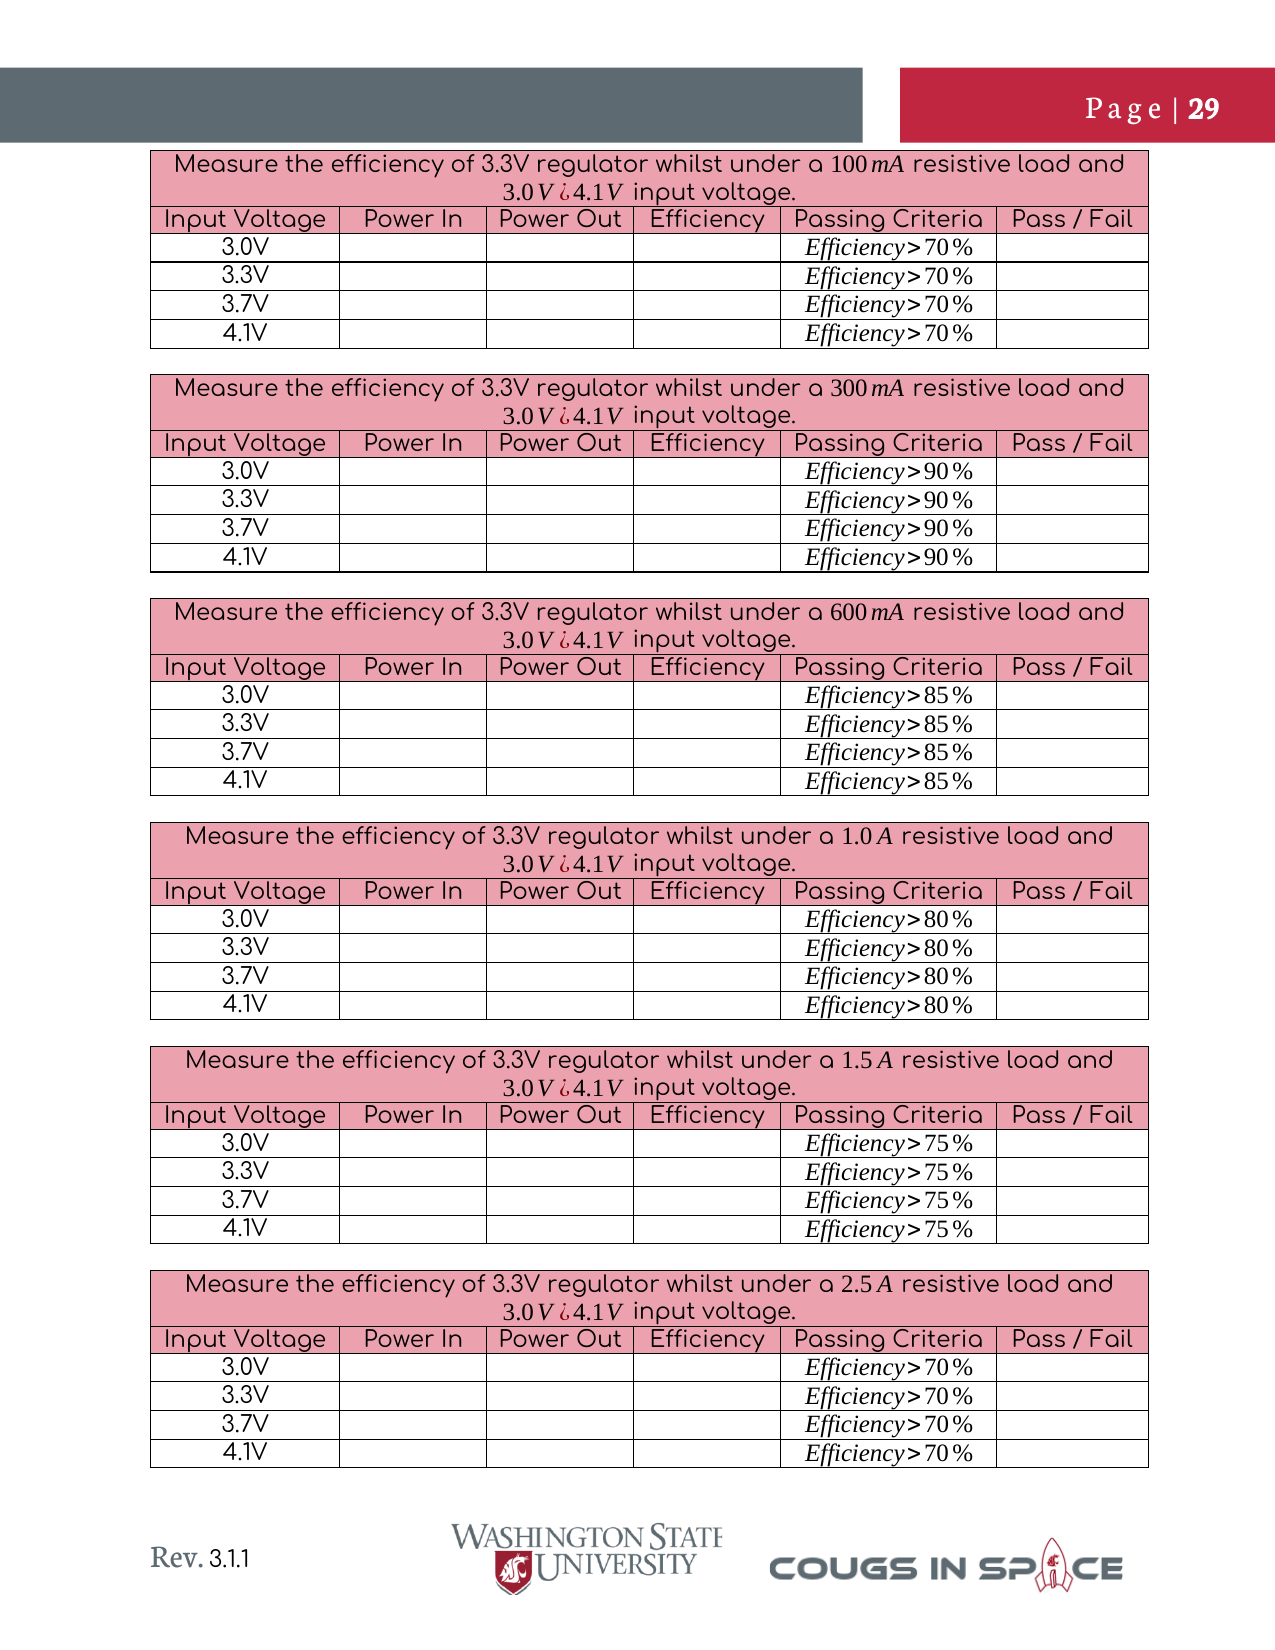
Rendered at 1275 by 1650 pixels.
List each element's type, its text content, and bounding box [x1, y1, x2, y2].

table_cell [781, 486, 996, 514]
table_cell Power In [340, 655, 486, 681]
table_cell [340, 1216, 486, 1243]
table_cell Efficiency [634, 655, 780, 681]
picture [769, 1537, 1123, 1594]
table_cell Passing Criteria [781, 1103, 996, 1129]
table_cell [487, 291, 633, 319]
table_cell Input Voltage [151, 207, 339, 233]
table_cell [340, 710, 486, 738]
table_cell [487, 1440, 633, 1467]
table_cell [634, 768, 780, 795]
table_cell Efficiency [634, 879, 780, 905]
table_cell [487, 682, 633, 709]
table_cell Passing Criteria [781, 207, 996, 233]
table_cell [487, 1158, 633, 1186]
table_cell [340, 515, 486, 543]
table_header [151, 151, 1148, 206]
table_cell 3.0V [151, 1354, 339, 1381]
table_cell [634, 1187, 780, 1214]
table_cell Efficiency [634, 1103, 780, 1129]
table_cell Power In [340, 1327, 486, 1353]
table_cell [487, 1216, 633, 1243]
table_cell [781, 963, 996, 991]
table_cell [340, 768, 486, 795]
table_cell [340, 458, 486, 485]
table_cell [997, 234, 1148, 261]
table_cell [487, 906, 633, 933]
table_cell [781, 320, 996, 347]
table_cell Power Out [487, 1103, 633, 1129]
table_cell 4.1V [151, 544, 339, 571]
table_cell [634, 963, 780, 991]
table_cell [487, 458, 633, 485]
table_cell Power Out [487, 1327, 633, 1353]
table_cell [340, 486, 486, 514]
table_cell [487, 320, 633, 347]
table_cell [634, 320, 780, 347]
table_cell [634, 234, 780, 261]
table_cell [781, 234, 996, 261]
table_cell [340, 320, 486, 347]
table_cell [781, 1216, 996, 1243]
table_cell [997, 1411, 1148, 1438]
table_cell [997, 1216, 1148, 1243]
table_cell [997, 1440, 1148, 1467]
table_cell [781, 1440, 996, 1467]
table_cell Power Out [487, 431, 633, 457]
table_cell [997, 1382, 1148, 1410]
table_cell [340, 906, 486, 933]
table_cell [634, 1440, 780, 1467]
table_cell [340, 1440, 486, 1467]
table_cell [781, 1411, 996, 1438]
table_cell [487, 486, 633, 514]
table_cell [781, 291, 996, 319]
table_cell [997, 486, 1148, 514]
table_cell [634, 1130, 780, 1157]
table_cell Pass / Fail [997, 1103, 1148, 1129]
table_cell [634, 1382, 780, 1410]
table_header Measure the efficiency of 3.3V regulator whilst under a resistive load and input voltage. [151, 823, 1148, 878]
table_cell 3.0V [151, 458, 339, 485]
table_cell [634, 934, 780, 962]
table_cell 3.0V [151, 906, 339, 933]
table_cell [487, 963, 633, 991]
table_cell [340, 1158, 486, 1186]
table_cell 4.1V [151, 1216, 339, 1243]
table_cell [487, 1411, 633, 1438]
table_cell [487, 234, 633, 261]
table_cell [487, 1354, 633, 1381]
table_cell 3.0V [151, 1130, 339, 1157]
table_cell [340, 682, 486, 709]
table_cell [781, 1382, 996, 1410]
table_cell Input Voltage [151, 879, 339, 905]
table_cell [634, 458, 780, 485]
table_cell [781, 458, 996, 485]
table_header Measure the efficiency of 3.3V regulator whilst under a resistive load and input voltage. [151, 375, 1148, 430]
table_cell [997, 682, 1148, 709]
table_cell [997, 1130, 1148, 1157]
table_cell 3.7V [151, 1187, 339, 1214]
table_cell [340, 992, 486, 1019]
table_cell Passing Criteria [781, 655, 996, 681]
table_cell [340, 1354, 486, 1381]
table_cell Power In [340, 879, 486, 905]
table_cell [487, 768, 633, 795]
table_cell [997, 544, 1148, 571]
table_cell [997, 320, 1148, 347]
table_cell Power In [340, 1103, 486, 1129]
table_cell [634, 291, 780, 319]
table_cell 4.1V [151, 768, 339, 795]
table_cell [487, 934, 633, 962]
table_cell [487, 544, 633, 571]
table_cell [997, 1187, 1148, 1214]
table_cell [634, 906, 780, 933]
table_cell [997, 291, 1148, 319]
table_cell Efficiency [634, 1327, 780, 1353]
table_cell [634, 992, 780, 1019]
table_cell [997, 710, 1148, 738]
table_cell 3.3V [151, 263, 339, 290]
table_cell [781, 515, 996, 543]
table_cell Power Out [487, 207, 633, 233]
table_cell [781, 1354, 996, 1381]
table_cell Power Out [487, 879, 633, 905]
table_cell Power In [340, 431, 486, 457]
table_cell [997, 768, 1148, 795]
table_cell Power Out [487, 655, 633, 681]
table_cell 4.1V [151, 1440, 339, 1467]
table_header Measure the efficiency of 3.3V regulator whilst under a resistive load and input voltage. [151, 1047, 1148, 1102]
table_cell [997, 739, 1148, 767]
table_cell 3.0V [151, 234, 339, 261]
table_cell Input Voltage [151, 431, 339, 457]
table_cell [340, 1411, 486, 1438]
table_cell [340, 263, 486, 290]
table_cell 3.3V [151, 1382, 339, 1410]
table_cell [781, 768, 996, 795]
table_cell [634, 710, 780, 738]
table_cell 3.7V [151, 963, 339, 991]
table_cell [487, 1187, 633, 1214]
table_cell 4.1V [151, 992, 339, 1019]
table_cell [340, 934, 486, 962]
table_cell [634, 515, 780, 543]
table_cell [634, 1158, 780, 1186]
table_cell [634, 544, 780, 571]
table_cell Efficiency [634, 207, 780, 233]
table_cell [487, 739, 633, 767]
table_cell [997, 963, 1148, 991]
table_cell [781, 992, 996, 1019]
table_cell [340, 291, 486, 319]
table_cell 3.7V [151, 1411, 339, 1438]
table_cell [487, 710, 633, 738]
table_cell 3.3V [151, 710, 339, 738]
table_cell [340, 1130, 486, 1157]
table_cell [340, 739, 486, 767]
table_cell [781, 710, 996, 738]
table_cell [781, 1130, 996, 1157]
table_cell Passing Criteria [781, 431, 996, 457]
picture [450, 1522, 723, 1595]
table_cell [634, 739, 780, 767]
table_cell [997, 992, 1148, 1019]
table_cell Passing Criteria [781, 1327, 996, 1353]
table_cell [340, 1187, 486, 1214]
table_cell Input Voltage [151, 655, 339, 681]
table_cell [340, 544, 486, 571]
table_header Measure the efficiency of 3.3V regulator whilst under a resistive load and input voltage. [151, 1271, 1148, 1326]
table_cell Pass / Fail [997, 1327, 1148, 1353]
table_cell [997, 934, 1148, 962]
table_cell [781, 934, 996, 962]
table_cell [487, 1382, 633, 1410]
table_cell 3.7V [151, 291, 339, 319]
table_cell [487, 992, 633, 1019]
table_cell [997, 1354, 1148, 1381]
table_cell 3.3V [151, 1158, 339, 1186]
table_cell [634, 1411, 780, 1438]
table_cell [997, 515, 1148, 543]
table_cell [634, 1216, 780, 1243]
table_cell [487, 263, 633, 290]
table_cell [487, 1130, 633, 1157]
table_cell 3.7V [151, 515, 339, 543]
table_cell [781, 544, 996, 571]
table_cell Pass / Fail [997, 207, 1148, 233]
table_cell [997, 1158, 1148, 1186]
table_cell [781, 1187, 996, 1214]
table_cell Pass / Fail [997, 879, 1148, 905]
table_cell [487, 515, 633, 543]
table_cell [634, 682, 780, 709]
table_cell Passing Criteria [781, 879, 996, 905]
table_cell [781, 739, 996, 767]
table_cell [340, 963, 486, 991]
table_cell [340, 234, 486, 261]
table_cell 3.0V [151, 682, 339, 709]
table_cell [340, 1382, 486, 1410]
table_cell [781, 263, 996, 290]
table_cell 3.3V [151, 934, 339, 962]
table_cell [997, 906, 1148, 933]
table_cell [997, 263, 1148, 290]
table_cell Pass / Fail [997, 431, 1148, 457]
table_cell Efficiency [634, 431, 780, 457]
table_cell [997, 458, 1148, 485]
table_cell 3.3V [151, 486, 339, 514]
table_cell 4.1V [151, 320, 339, 347]
table_cell Pass / Fail [997, 655, 1148, 681]
table_cell [634, 1354, 780, 1381]
table_cell 3.7V [151, 739, 339, 767]
table_header Measure the efficiency of 3.3V regulator whilst under a resistive load and input voltage. [151, 599, 1148, 654]
table_cell [634, 263, 780, 290]
table_cell [781, 682, 996, 709]
table_cell Power In [340, 207, 486, 233]
table_cell [781, 1158, 996, 1186]
table_cell Input Voltage [151, 1327, 339, 1353]
table_cell [781, 906, 996, 933]
table_cell [634, 486, 780, 514]
